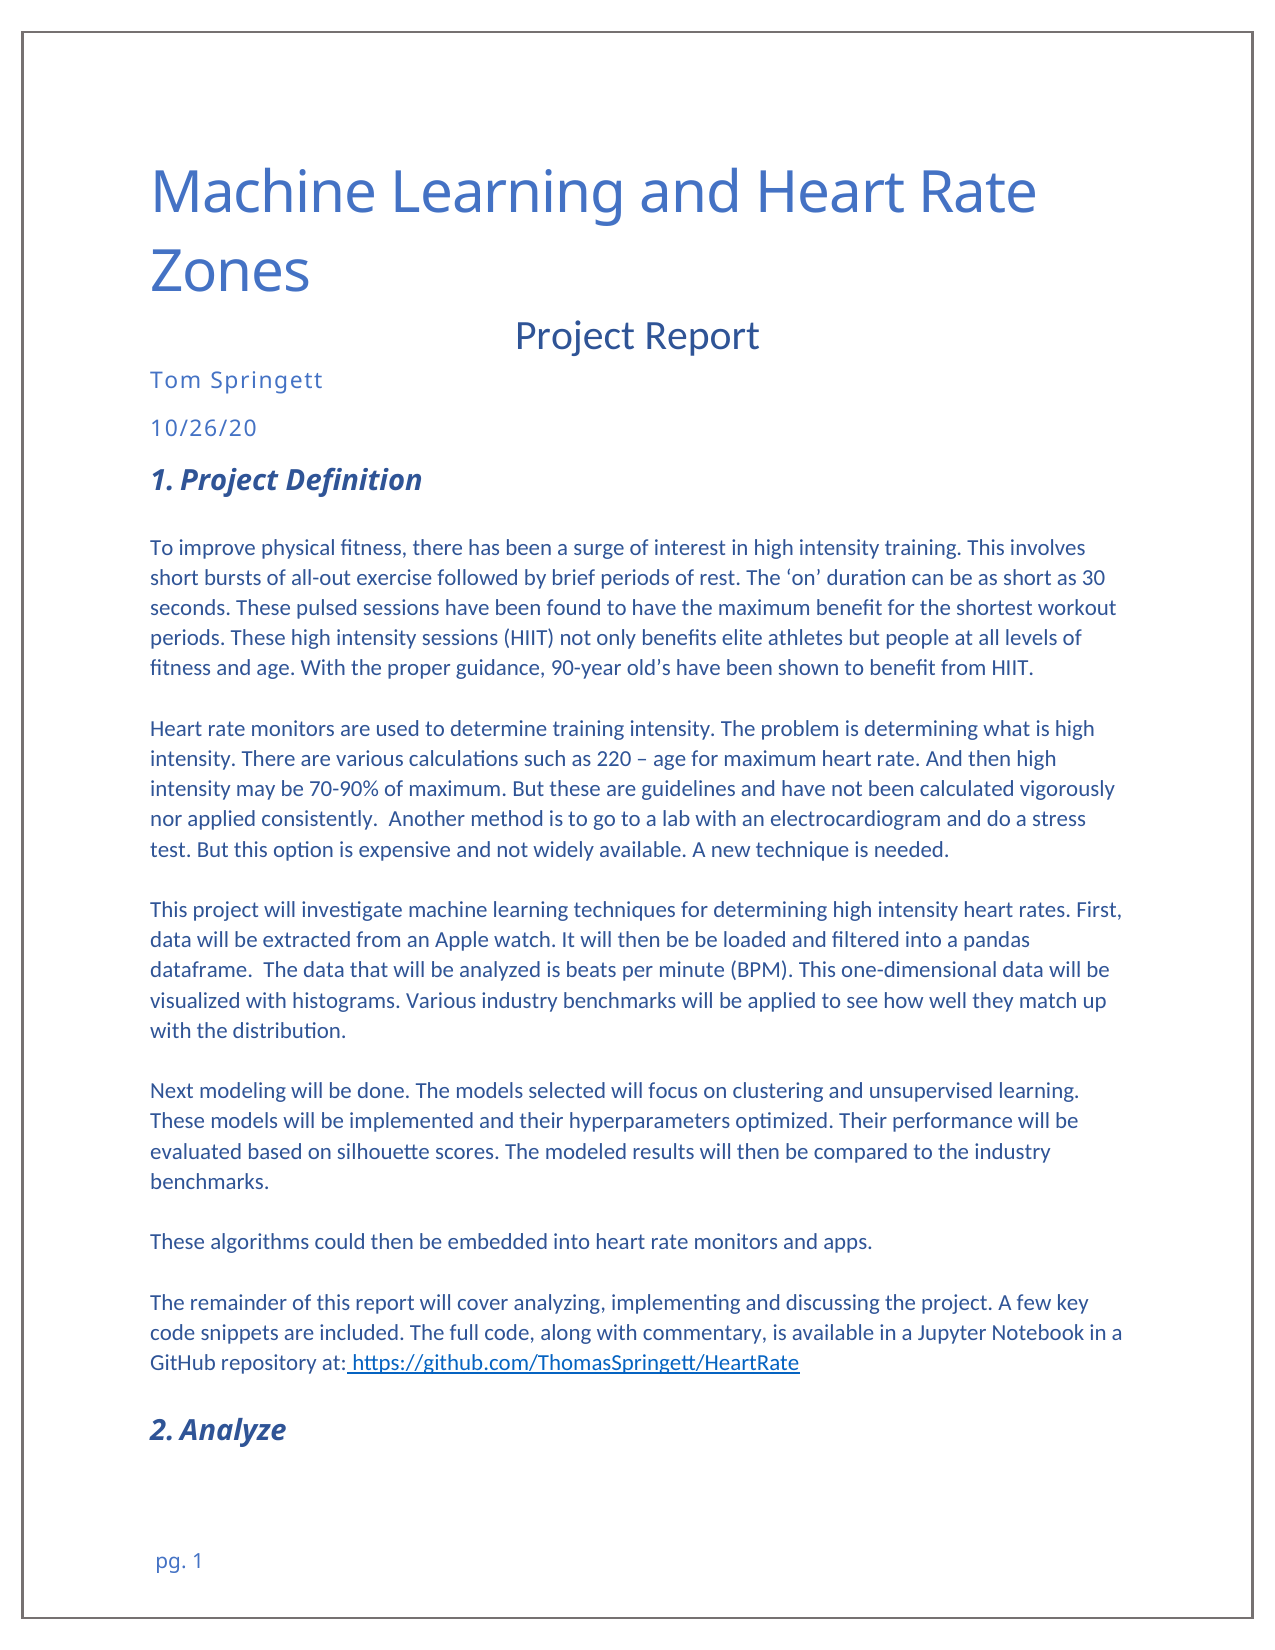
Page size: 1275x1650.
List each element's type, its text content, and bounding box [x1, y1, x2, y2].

title Machine Learning and Heart Rate Zones [150, 150, 1125, 309]
subtitle Analyze [150, 1409, 1125, 1448]
subtitle Project Definition [150, 460, 1125, 499]
text The remainder of this report will cover analyzing, implementing and discussing the project. A few key code snippets are included. The full code, along with commentary, is available in a Jupyter Notebook in a GitHub repository at: https://github.com/ThomasSpringett/HeartRate [150, 1288, 1125, 1376]
subtitle Tom Springett [150, 364, 1125, 395]
text This project will investigate machine learning techniques for determining high intensity heart rates. First, data will be extracted from an Apple watch. It will then be be loaded and filtered into a pandas dataframe. The data that will be analyzed is beats per minute (BPM). This one-dimensional data will be visualized with histograms. Various industry benchmarks will be applied to see how well they match up with the distribution. [150, 895, 1125, 1044]
text Next modeling will be done. The models selected will focus on clustering and unsupervised learning. These models will be implemented and their hyperparameters optimized. Their performance will be evaluated based on silhouette scores. The modeled results will then be compared to the industry benchmarks. [150, 1076, 1125, 1195]
subtitle 10/26/20 [150, 412, 1125, 443]
text Project Report [150, 309, 1125, 360]
text Heart rate monitors are used to determine training intensity. The problem is determining what is high intensity. There are various calculations such as 220 – age for maximum heart rate. And then high intensity may be 70-90% of maximum. But these are guidelines and have not been calculated vigorously nor applied consistently. Another method is to go to a lab with an electrocardiogram and do a stress test. But this option is expensive and not widely available. A new technique is needed. [150, 714, 1125, 863]
text To improve physical fitness, there has been a surge of interest in high intensity training. This involves short bursts of all-out exercise followed by brief periods of rest. The ‘on’ duration can be as short as 30 seconds. These pulsed sessions have been found to have the maximum benefit for the shortest workout periods. These high intensity sessions (HIIT) not only benefits elite athletes but people at all levels of fitness and age. With the proper guidance, 90-year old’s have been shown to benefit from HIIT. [150, 533, 1125, 682]
text These algorithms could then be embedded into heart rate monitors and apps. [150, 1227, 1125, 1256]
